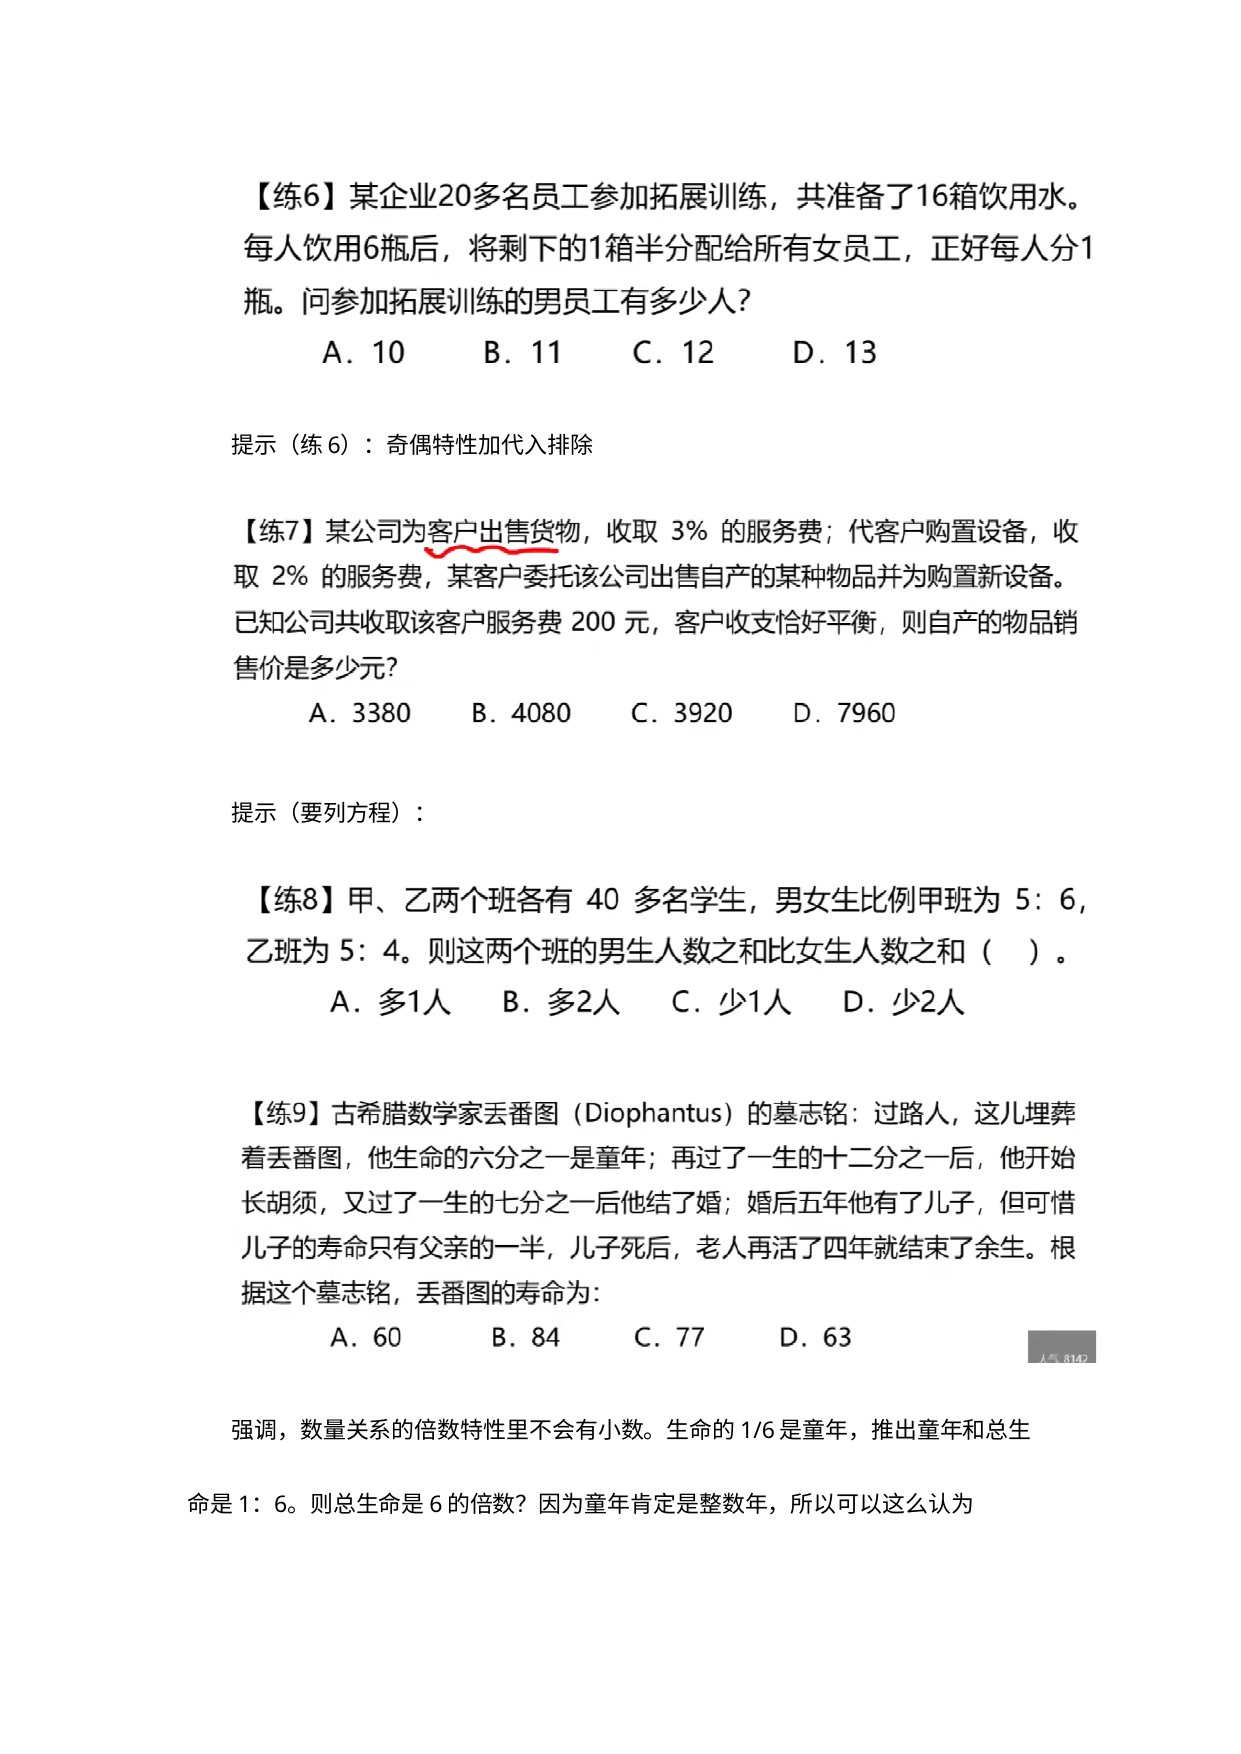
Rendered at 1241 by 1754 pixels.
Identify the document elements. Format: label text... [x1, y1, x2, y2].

picture [231, 1093, 1097, 1363]
text 提示（要列方程）： [187, 779, 1053, 844]
text 强调，数量关系的倍数特性里不会有小数。生命的1/6是童年，推出童年和总生命是1：6。则总生命是6的倍数？因为童年肯定是整数年，所以可以这么认为 [187, 1396, 1053, 1535]
text 提示（练6）：奇偶特性加代入排除 [187, 411, 1053, 476]
picture [231, 880, 1096, 1046]
picture [231, 173, 1096, 378]
picture [231, 512, 1096, 743]
